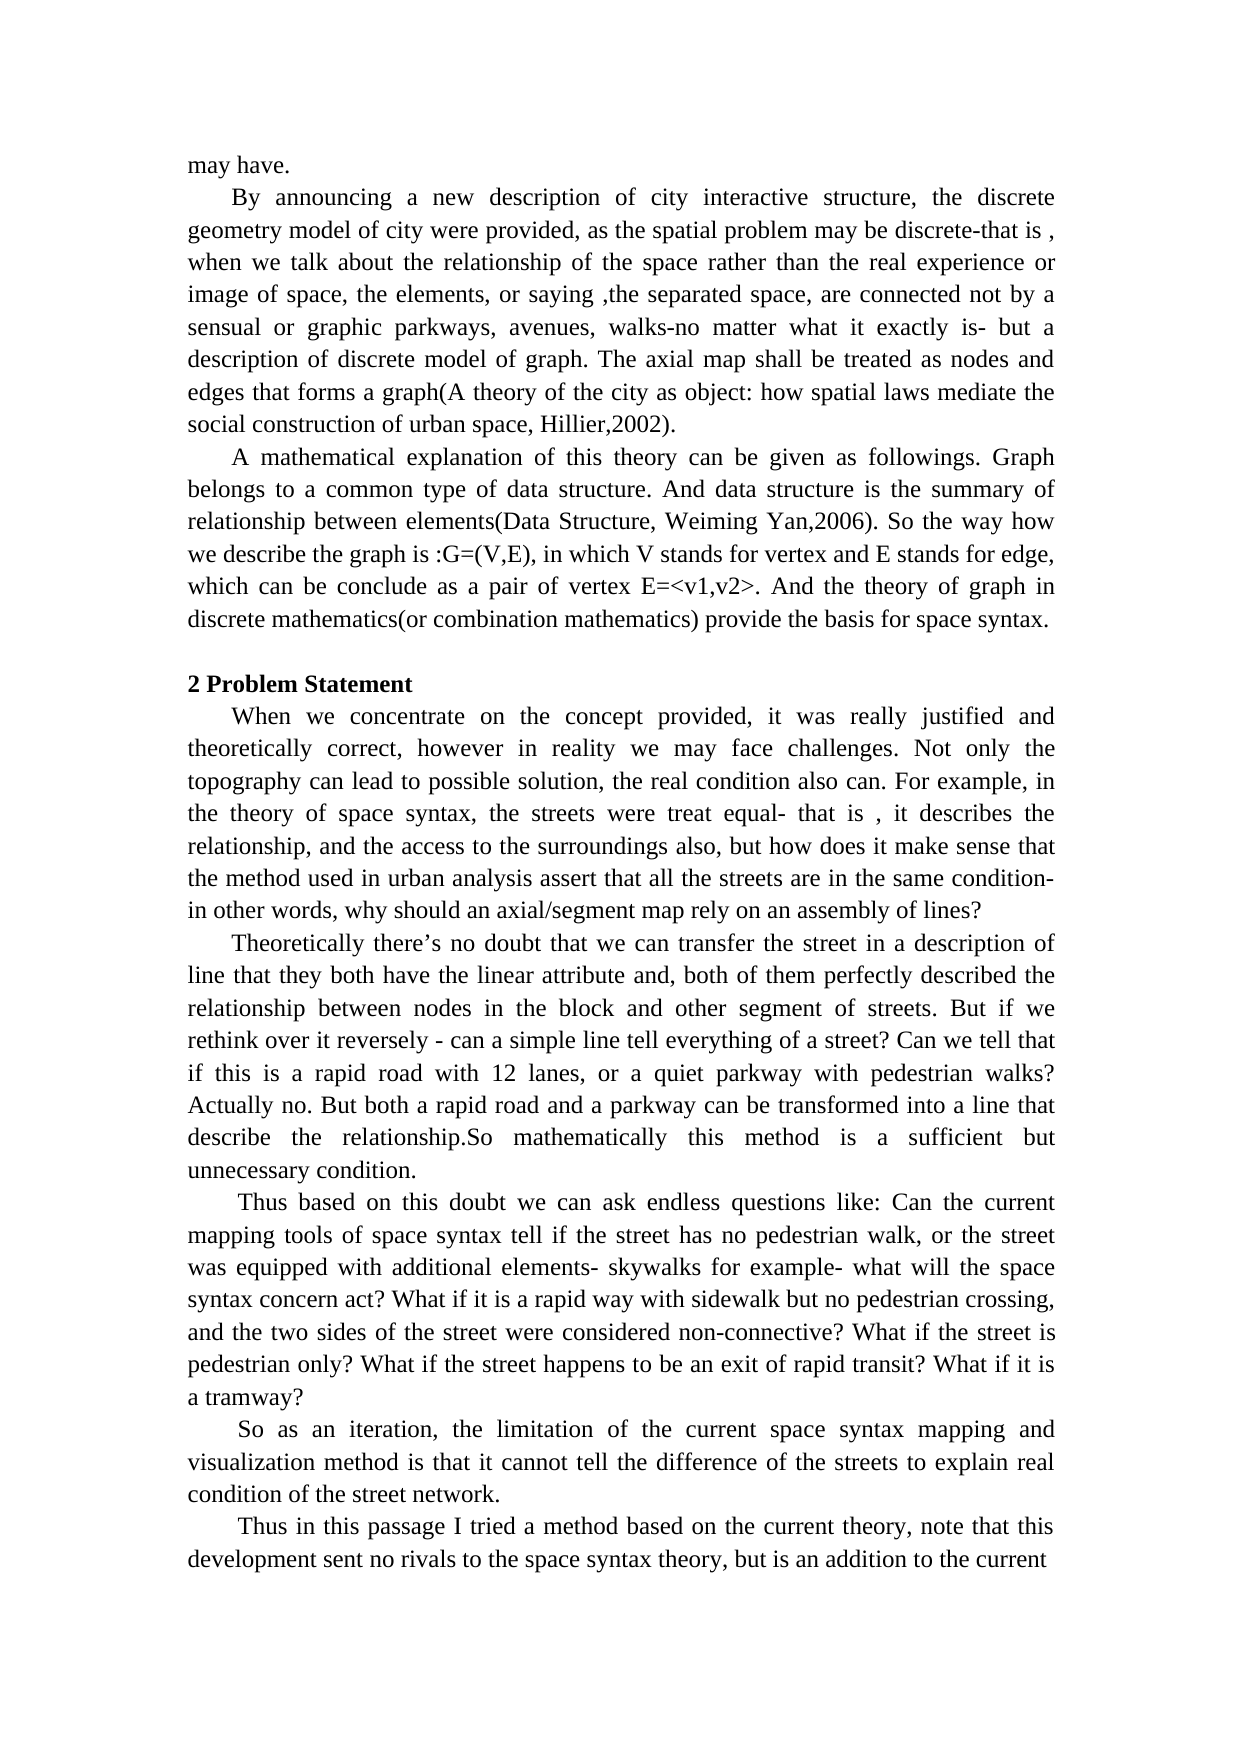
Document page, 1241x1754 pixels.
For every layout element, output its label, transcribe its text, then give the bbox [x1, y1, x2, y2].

subtitle Problem Statement [187, 669, 1088, 697]
text Thus based on this doubt we can ask endless questions like: Can the current mapping tools of space syntax tell if the street has no pedestrian walk, or the street was equipped with additional elements- skywalks for example- what will the space syntax concern act? What if it is a rapid way with sidewalk but no pedestrian crossing, and the two sides of the street were considered non-connective? What if the street is pedestrian only? What if the street happens to be an exit of rapid transit? What if it is a tramway? [187, 1187, 1056, 1410]
text A mathematical explanation of this theory can be given as followings. Graph belongs to a common type of data structure. And data structure is the summary of relationship between elements(Data Structure, Weiming Yan,2006). So the way how we describe the graph is :G=(V,E), in which V stands for vertex and E stands for edge, which can be conclude as a pair of vertex E=<v1,v2>. And the theory of graph in discrete mathematics(or combination mathematics) provide the basis for space syntax. [187, 442, 1056, 632]
text Thus in this passage I tried a method based on the current theory, note that this development sent no rivals to the space syntax theory, but is an addition to the current [187, 1511, 1056, 1573]
text So as an iteration, the limitation of the current space syntax mapping and visualization method is that it cannot tell the difference of the streets to explain real condition of the street network. [187, 1414, 1056, 1508]
text When we concentrate on the concept provided, it was really justified and theoretically correct, however in reality we may face challenges. Not only the topography can lead to possible solution, the real condition also can. For example, in the theory of space syntax, the streets were treat equal- that is , it describes the relationship, and the access to the surroundings also, but how does it make sense that the method used in urban analysis assert that all the streets are in the same condition- in other words, why should an axial/segment map rely on an assembly of lines? [187, 701, 1056, 924]
text Theoretically there’s no doubt that we can transfer the street in a description of line that they both have the linear attribute and, both of them perfectly described the relationship between nodes in the block and other segment of streets. But if we rethink over it reversely - can a simple line tell everything of a street? Can we tell that if this is a rapid road with 12 lanes, or a quiet parkway with pedestrian walks? Actually no. But both a rapid road and a parkway can be transformed into a line that describe the relationship.So mathematically this method is a sufficient but unnecessary condition. [187, 928, 1056, 1183]
text may have. [187, 150, 1088, 179]
text By announcing a new description of city interactive structure, the discrete geometry model of city were provided, as the spatial problem may be discrete-that is , when we talk about the relationship of the space rather than the real experience or image of space, the elements, or saying ,the separated space, are connected not by a sensual or graphic parkways, avenues, walks-no matter what it exactly is- but a description of discrete model of graph. The axial map shall be treated as nodes and edges that forms a graph(A theory of the city as object: how spatial laws mediate the social construction of urban space, Hillier,2002). [187, 182, 1056, 438]
